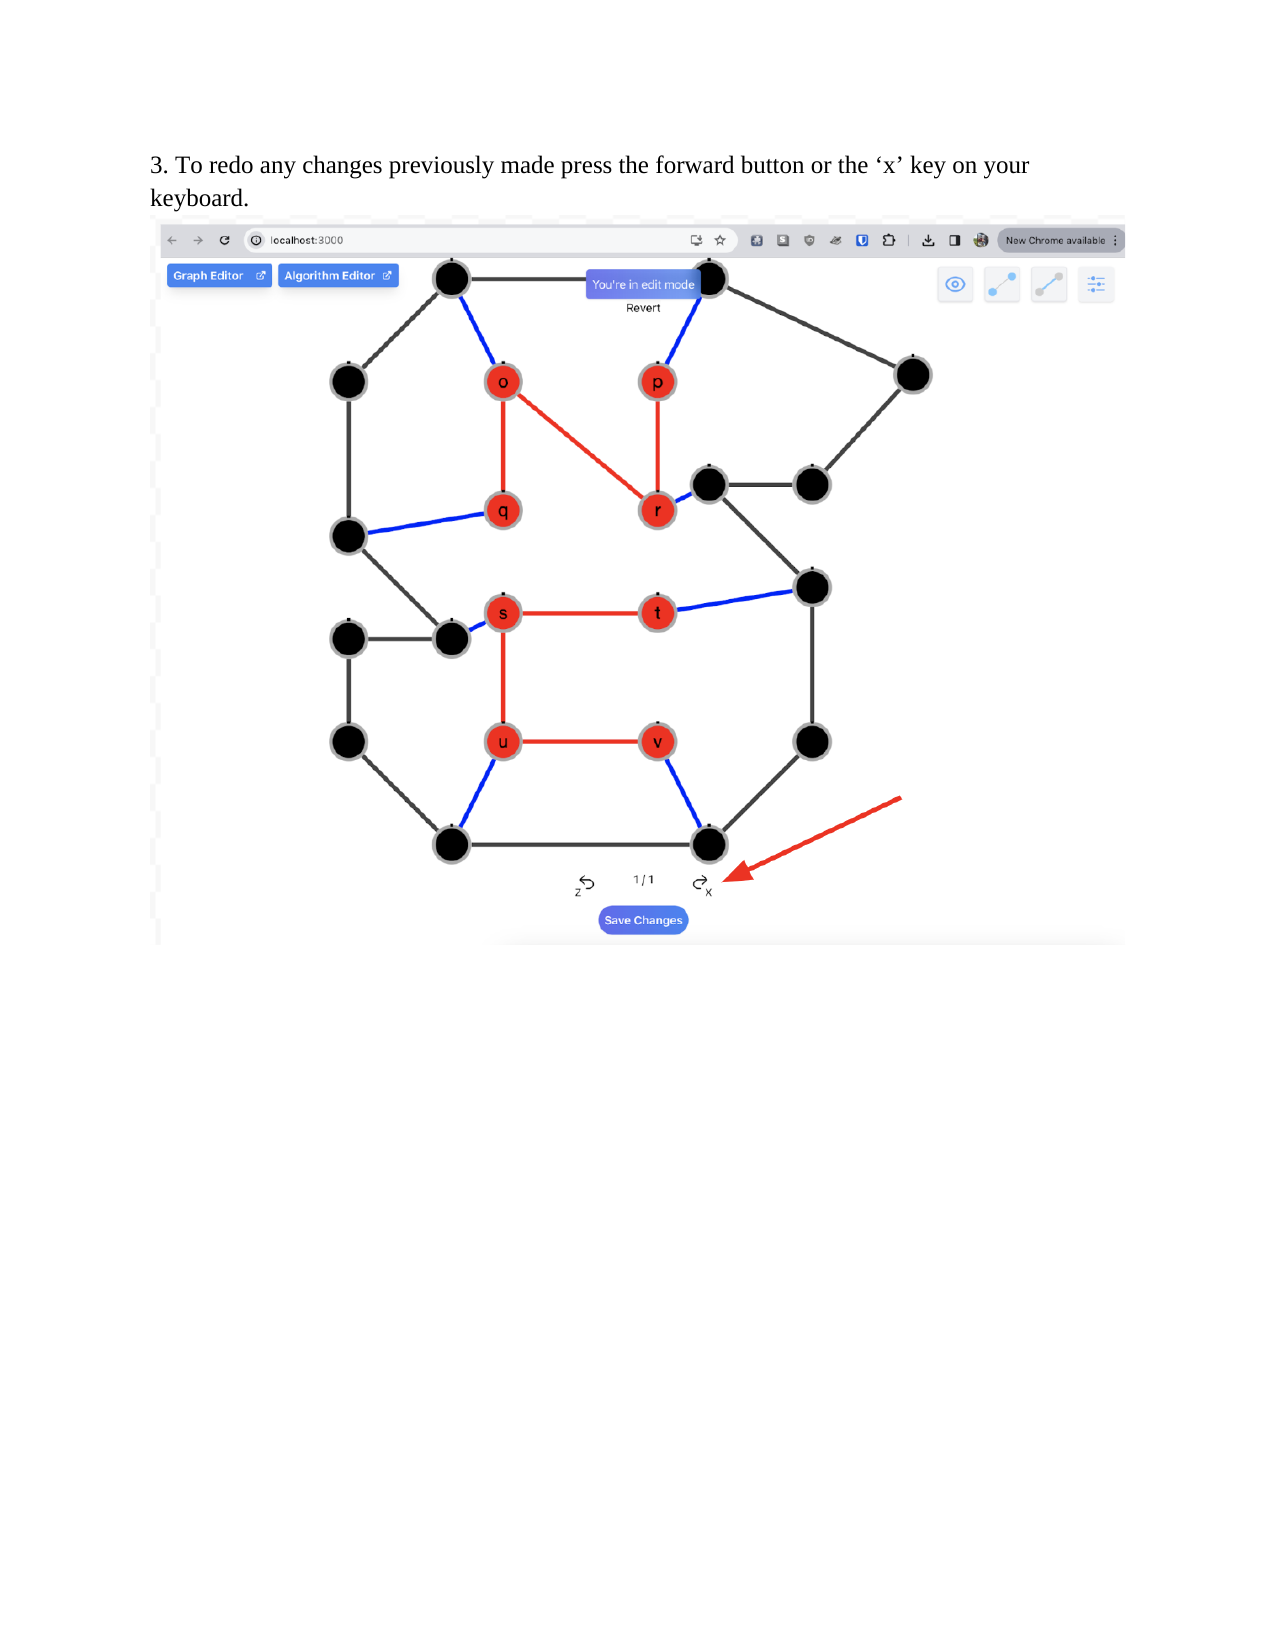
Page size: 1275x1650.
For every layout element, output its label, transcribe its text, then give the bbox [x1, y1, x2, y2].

text 3. To redo any changes previously made press the forward button or the ‘x’ key on your keyboard. [150, 150, 1125, 215]
picture [150, 215, 1125, 945]
